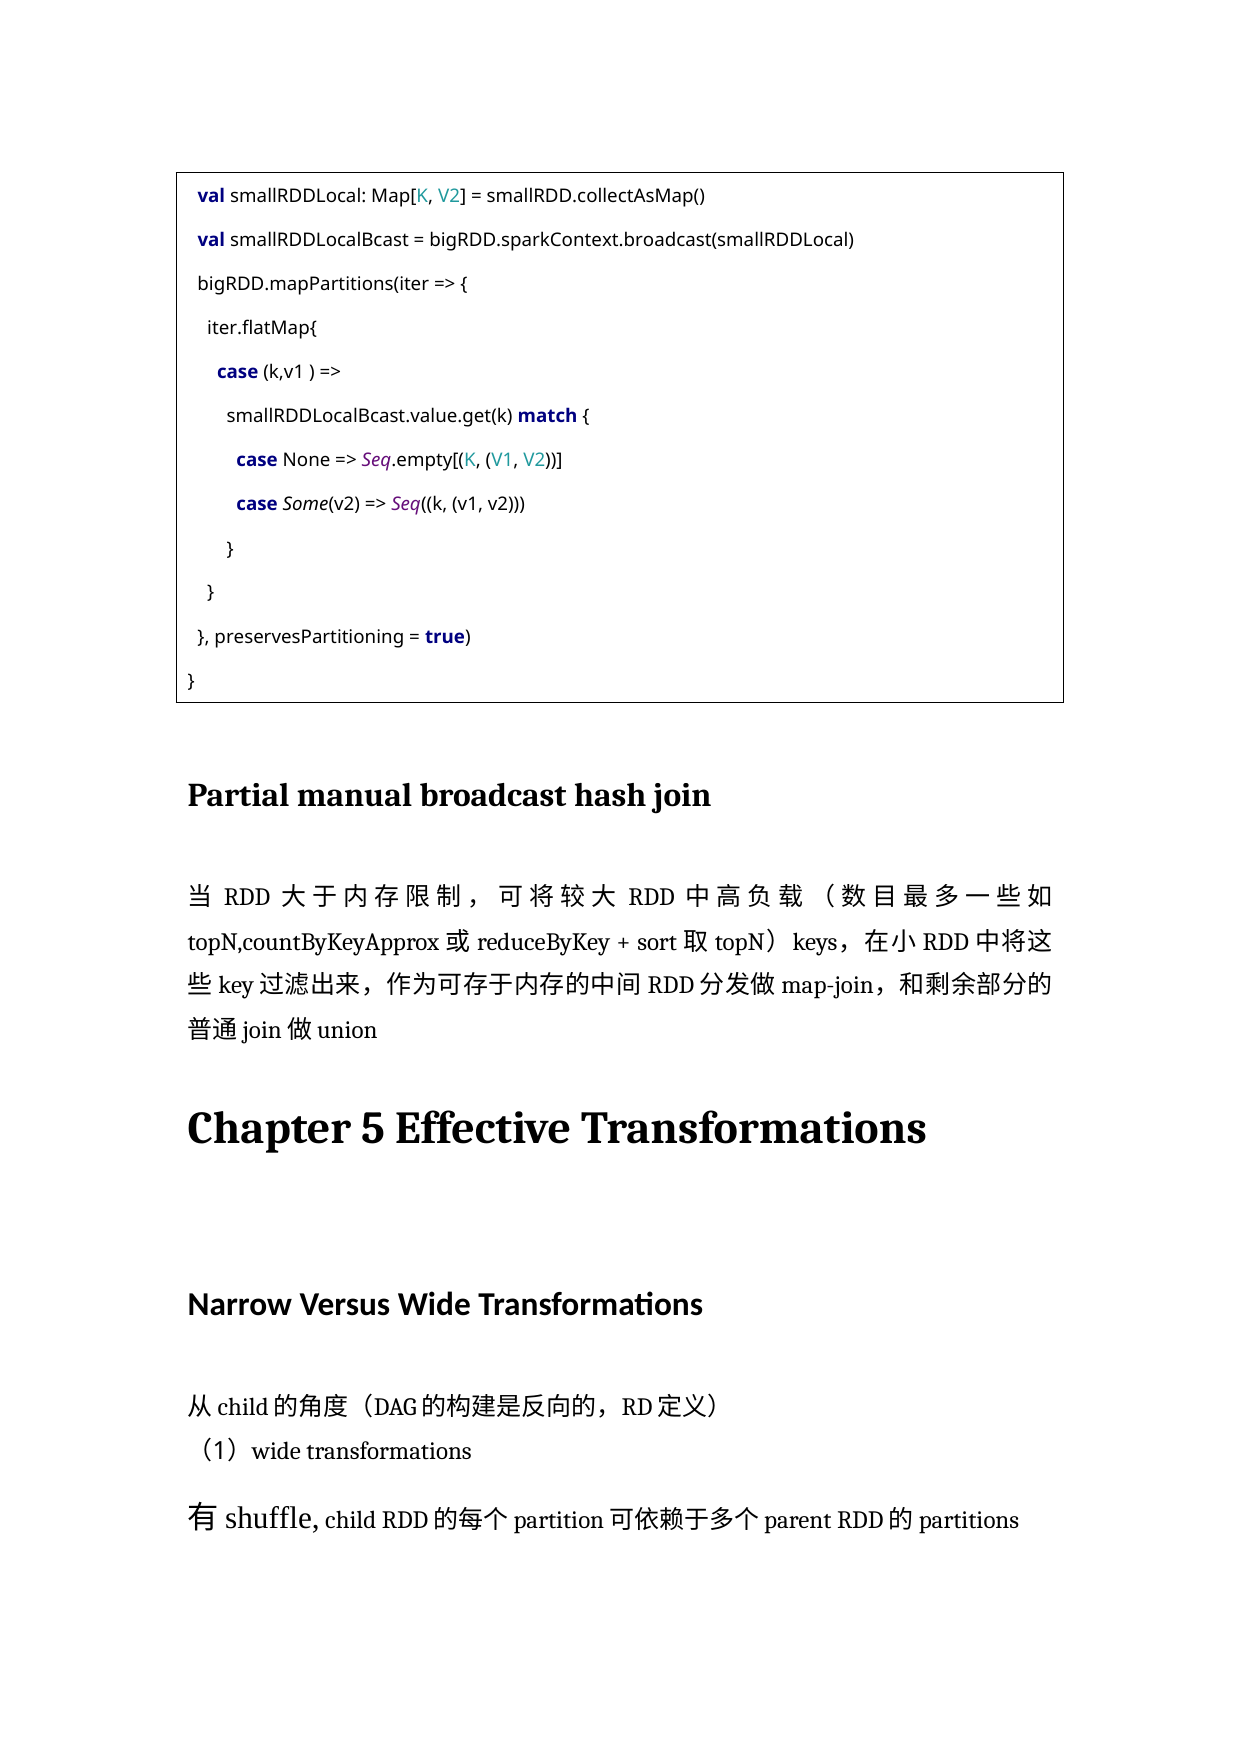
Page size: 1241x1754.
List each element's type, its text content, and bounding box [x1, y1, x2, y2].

subtitle Chapter 5 Effective Transformations [187, 1085, 1053, 1173]
subtitle Narrow Versus Wide Transformations [187, 1281, 1053, 1326]
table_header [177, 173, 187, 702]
subtitle Partial manual broadcast hash join [187, 774, 1053, 818]
text 有shuffle, child RDD的每个partition可依赖于多个parent RDD的partitions [187, 1470, 1053, 1558]
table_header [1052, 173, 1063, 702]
text 当RDD大于内存限制，可将较大RDD中高负载（数目最多一些如topN,countByKeyApprox或reduceByKey + sort取topN）keys，在小RDD中将这些key过滤出来，作为可存于内存的中间RDD分发做map-join，和剩余部分的普通join做union [187, 873, 1053, 1049]
text 从child的角度（DAG的构建是反向的，RD定义） [187, 1382, 1053, 1426]
text （1）wide transformations [187, 1426, 1053, 1470]
